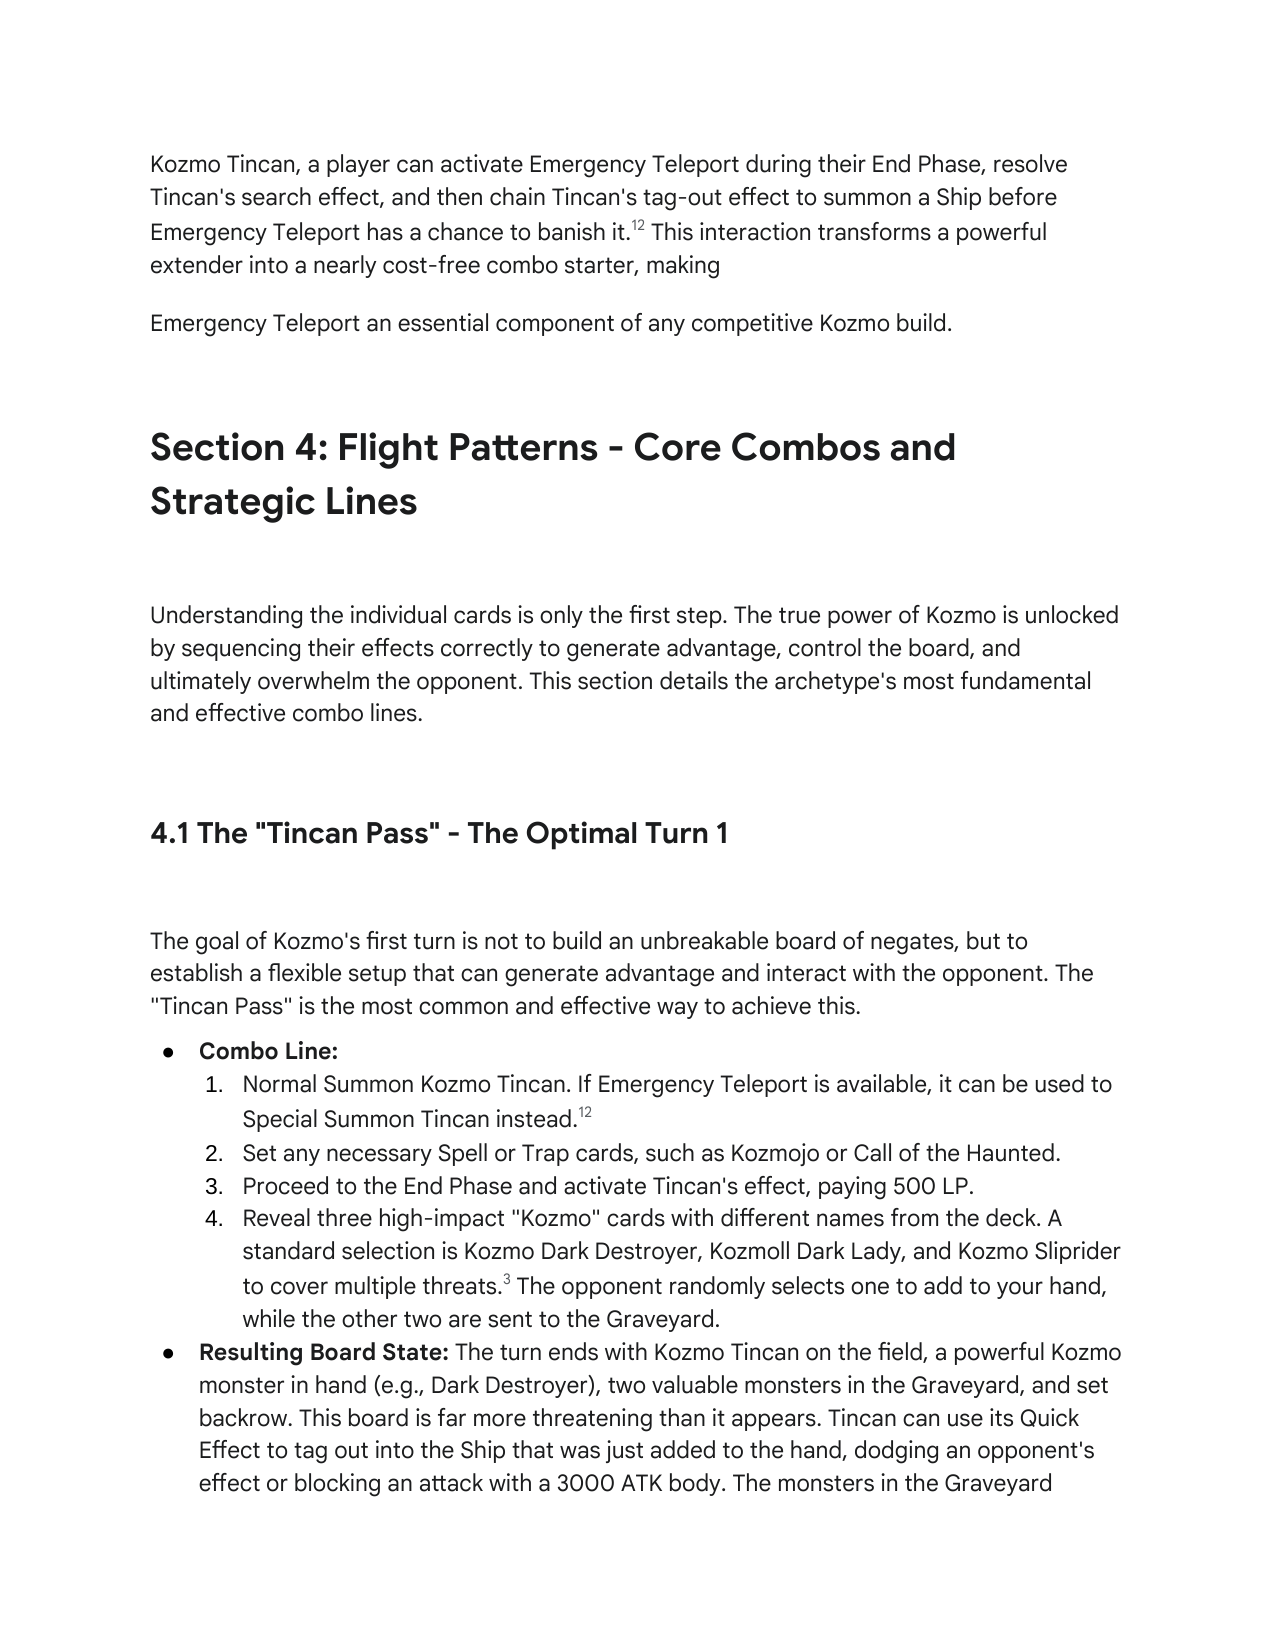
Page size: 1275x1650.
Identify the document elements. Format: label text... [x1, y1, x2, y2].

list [161, 1338, 1125, 1498]
text Understanding the individual cards is only the first step. The true power of Kozmo is unlocked by sequencing their effects correctly to generate advantage, control the board, and ultimately overwhelm the opponent. This section details the archetype's most fundamental and effective combo lines. [150, 602, 1125, 728]
list Combo Line: [161, 1038, 1125, 1066]
list Proceed to the End Phase and activate Tincan's effect, paying 500 LP. [205, 1172, 1125, 1201]
list Reveal three high-impact "Kozmo" cards with different names from the deck. A standard selection is Kozmo Dark Destroyer, Kozmoll Dark Lady, and Kozmo Sliprider to cover multiple threats.3 The opponent randomly selects one to add to your hand, while the other two are sent to the Graveyard. [205, 1204, 1125, 1334]
text The goal of Kozmo's first turn is not to build an unbreakable board of negates, but to establish a flexible setup that can generate advantage and interact with the opponent. The "Tincan Pass" is the most common and effective way to achieve this. [150, 927, 1125, 1021]
list Normal Summon Kozmo Tincan. If Emergency Teleport is available, it can be used to Special Summon Tincan instead.12 [205, 1070, 1125, 1135]
list Set any necessary Spell or Trap cards, such as Kozmojo or Call of the Haunted. [205, 1139, 1125, 1168]
subtitle Section 4: Flight Patterns - Core Combos and Strategic Lines [150, 424, 1125, 525]
text Kozmo Tincan, a player can activate Emergency Teleport during their End Phase, resolve Tincan's search effect, and then chain Tincan's tag-out effect to summon a Ship before Emergency Teleport has a chance to banish it.12 This interaction transforms a powerful extender into a nearly cost-free combo starter, making [150, 150, 1125, 280]
text Emergency Teleport an essential component of any competitive Kozmo build. [150, 309, 1125, 338]
subtitle 4.1 The "Tincan Pass" - The Optimal Turn 1 [150, 815, 1125, 852]
